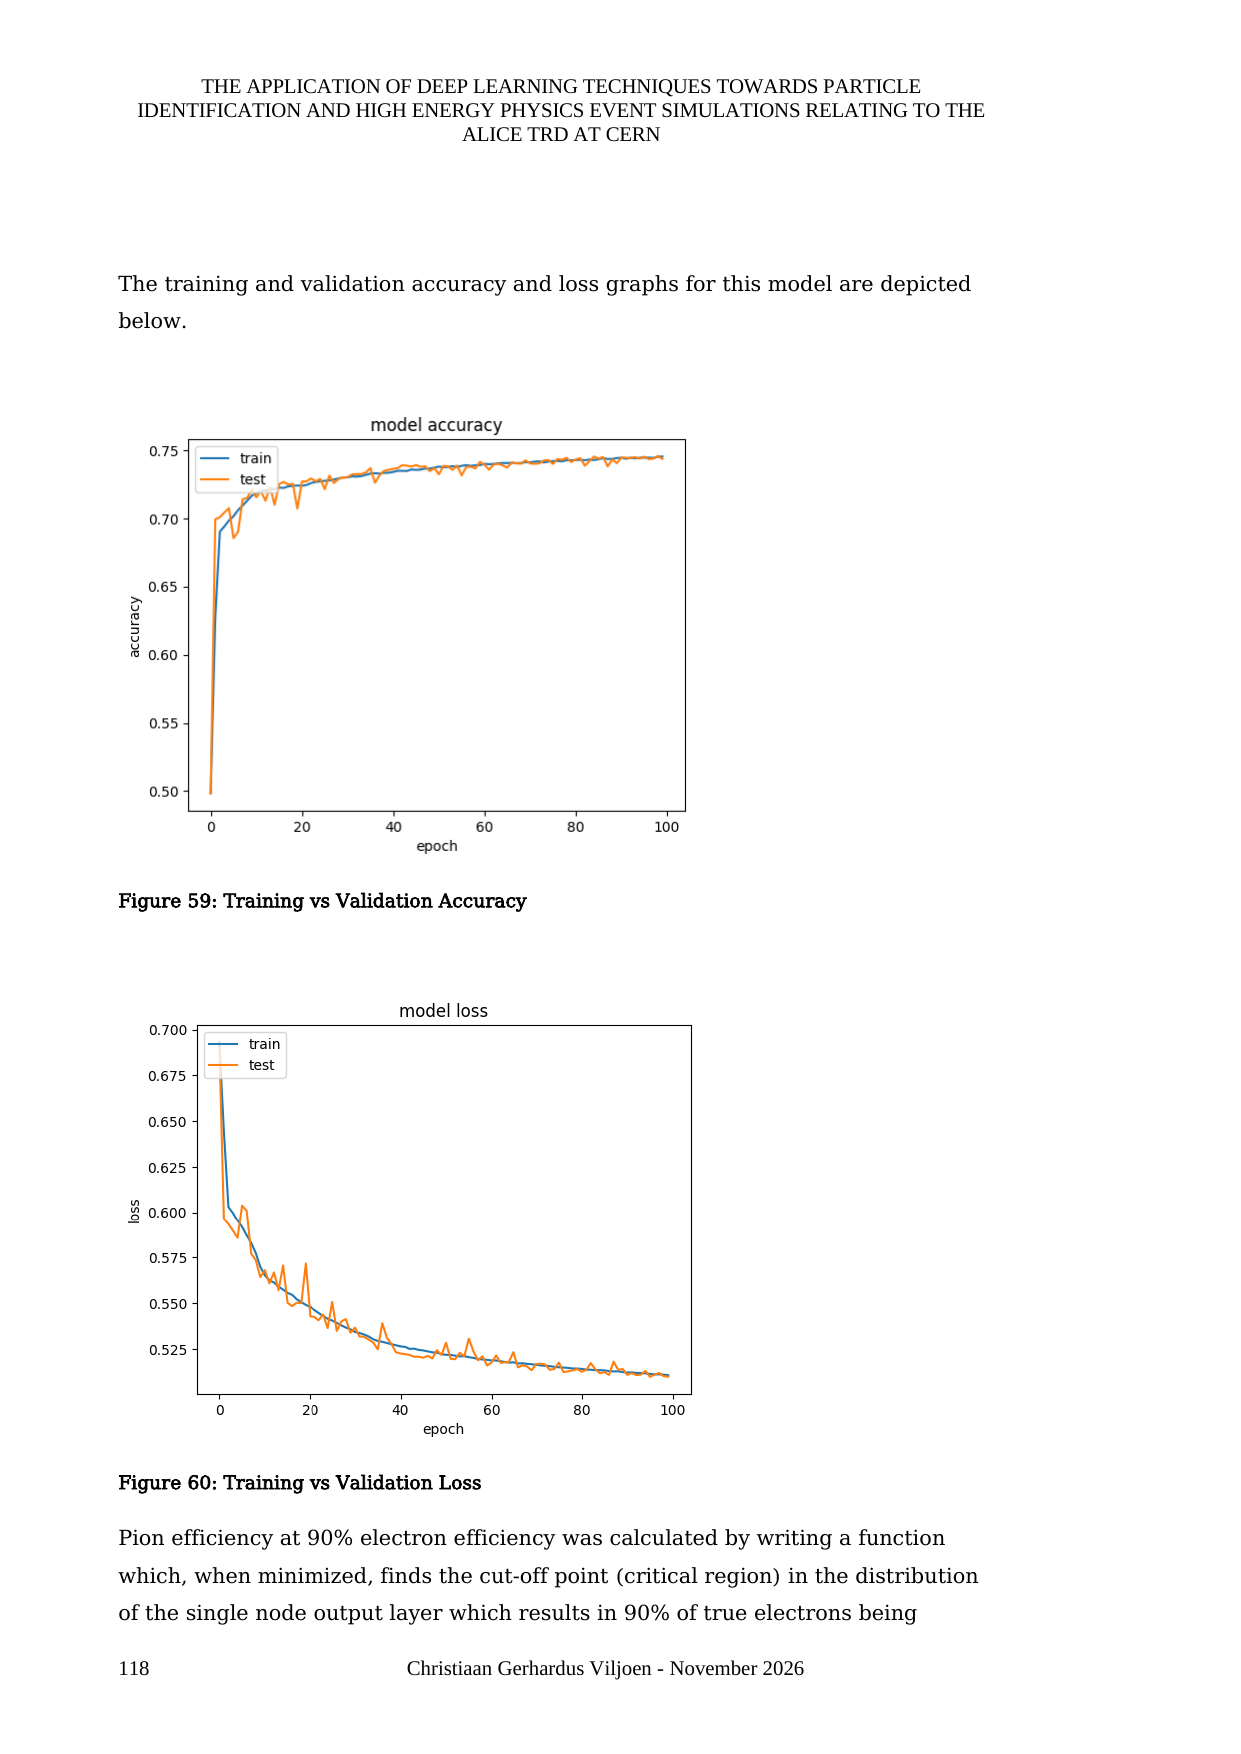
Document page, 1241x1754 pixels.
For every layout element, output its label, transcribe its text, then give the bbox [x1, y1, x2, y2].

picture [118, 993, 703, 1446]
text The training and validation accuracy and loss graphs for this model are depicted below. [118, 271, 1004, 333]
picture [118, 408, 698, 864]
